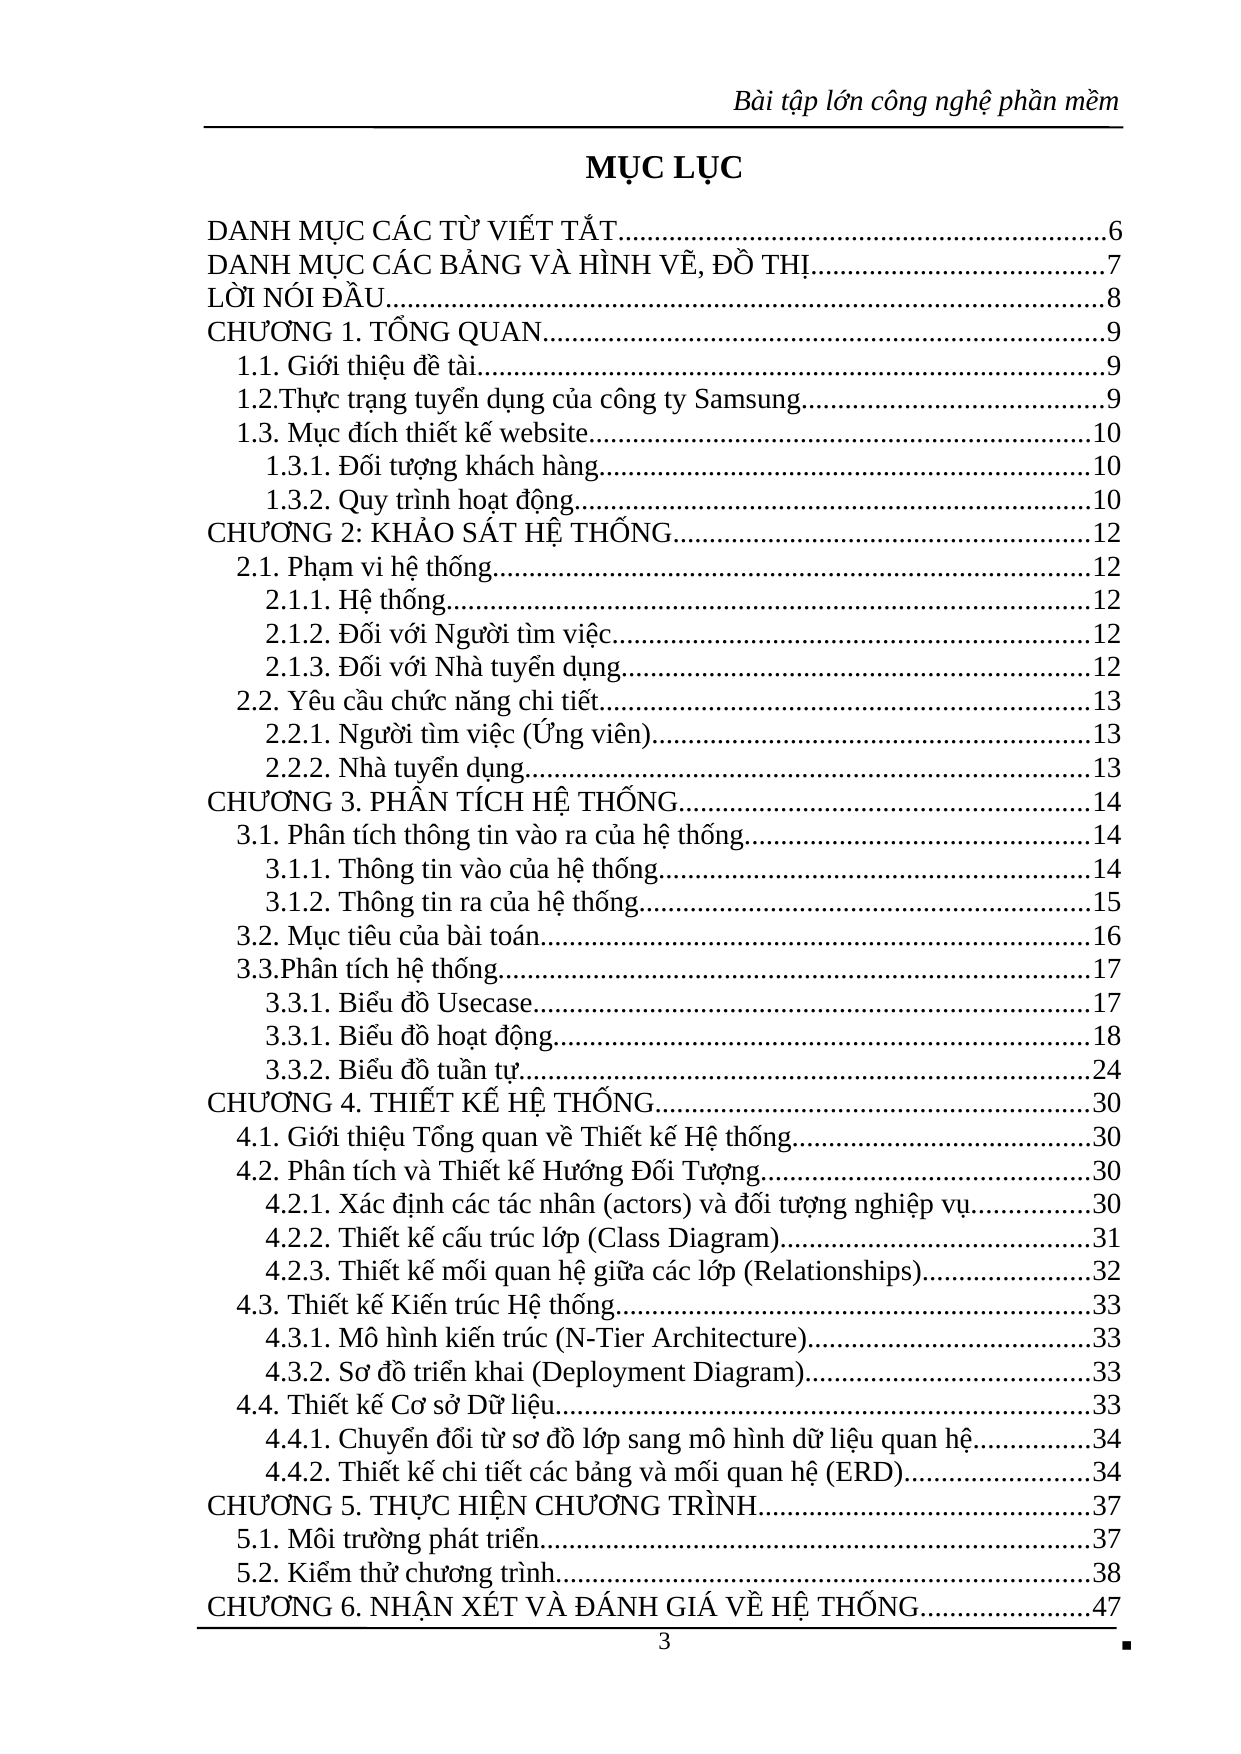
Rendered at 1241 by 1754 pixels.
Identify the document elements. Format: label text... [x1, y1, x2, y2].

text MỤC LỤC [207, 148, 1122, 186]
